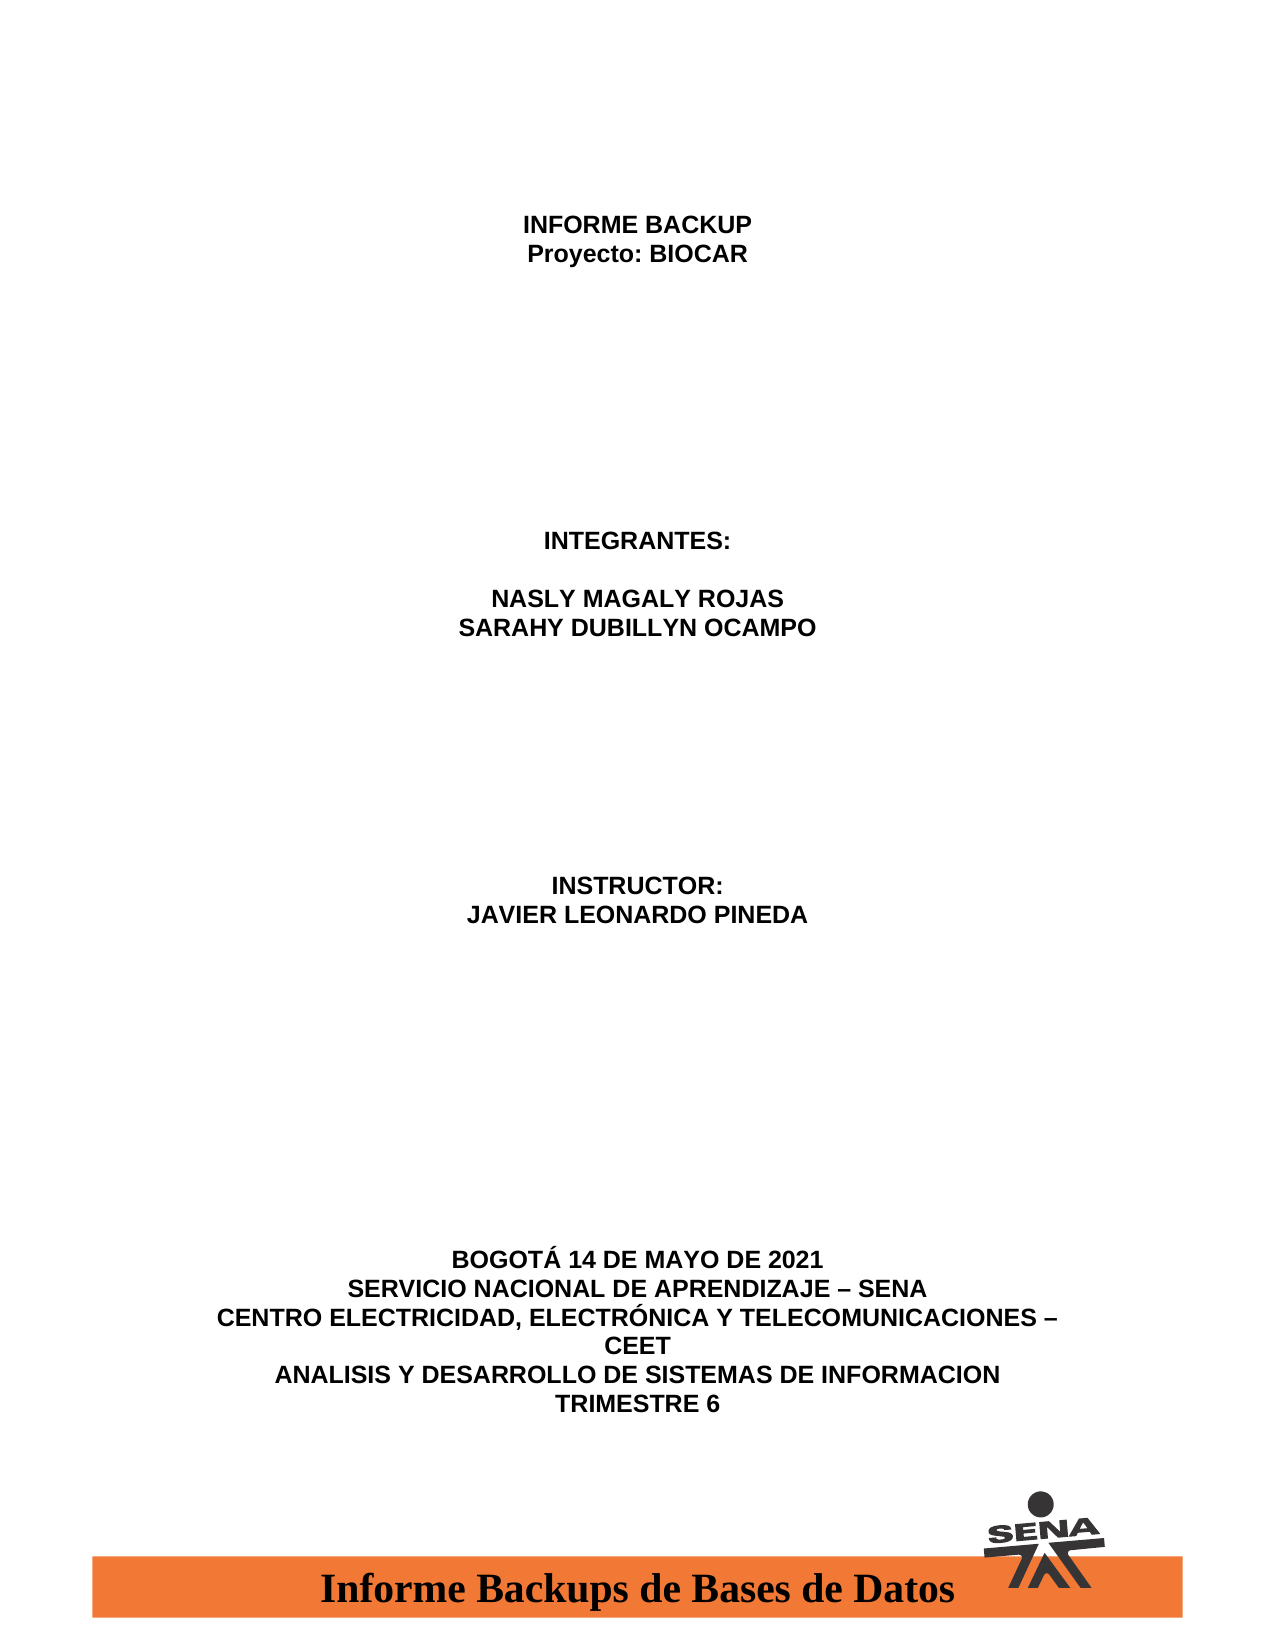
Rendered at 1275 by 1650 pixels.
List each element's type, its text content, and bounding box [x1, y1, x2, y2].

text NASLY MAGALY ROJAS [187, 584, 1087, 612]
text TRIMESTRE 6 [187, 1389, 1087, 1417]
text JAVIER LEONARDO PINEDA [187, 900, 1087, 929]
text ANALISIS Y DESARROLLO DE SISTEMAS DE INFORMACION [187, 1360, 1087, 1389]
text Proyecto: BIOCAR [187, 239, 1087, 267]
text INFORME BACKUP [187, 210, 1087, 239]
text INTEGRANTES: [187, 526, 1087, 555]
text SARAHY DUBILLYN OCAMPO [187, 612, 1087, 641]
text INSTRUCTOR: [187, 871, 1087, 900]
text SERVICIO NACIONAL DE APRENDIZAJE – SENA [187, 1274, 1087, 1302]
text CENTRO ELECTRICIDAD, ELECTRÓNICA Y TELECOMUNICACIONES – CEET [187, 1302, 1087, 1360]
text BOGOTÁ 14 DE MAYO DE 2021 [187, 1245, 1087, 1274]
